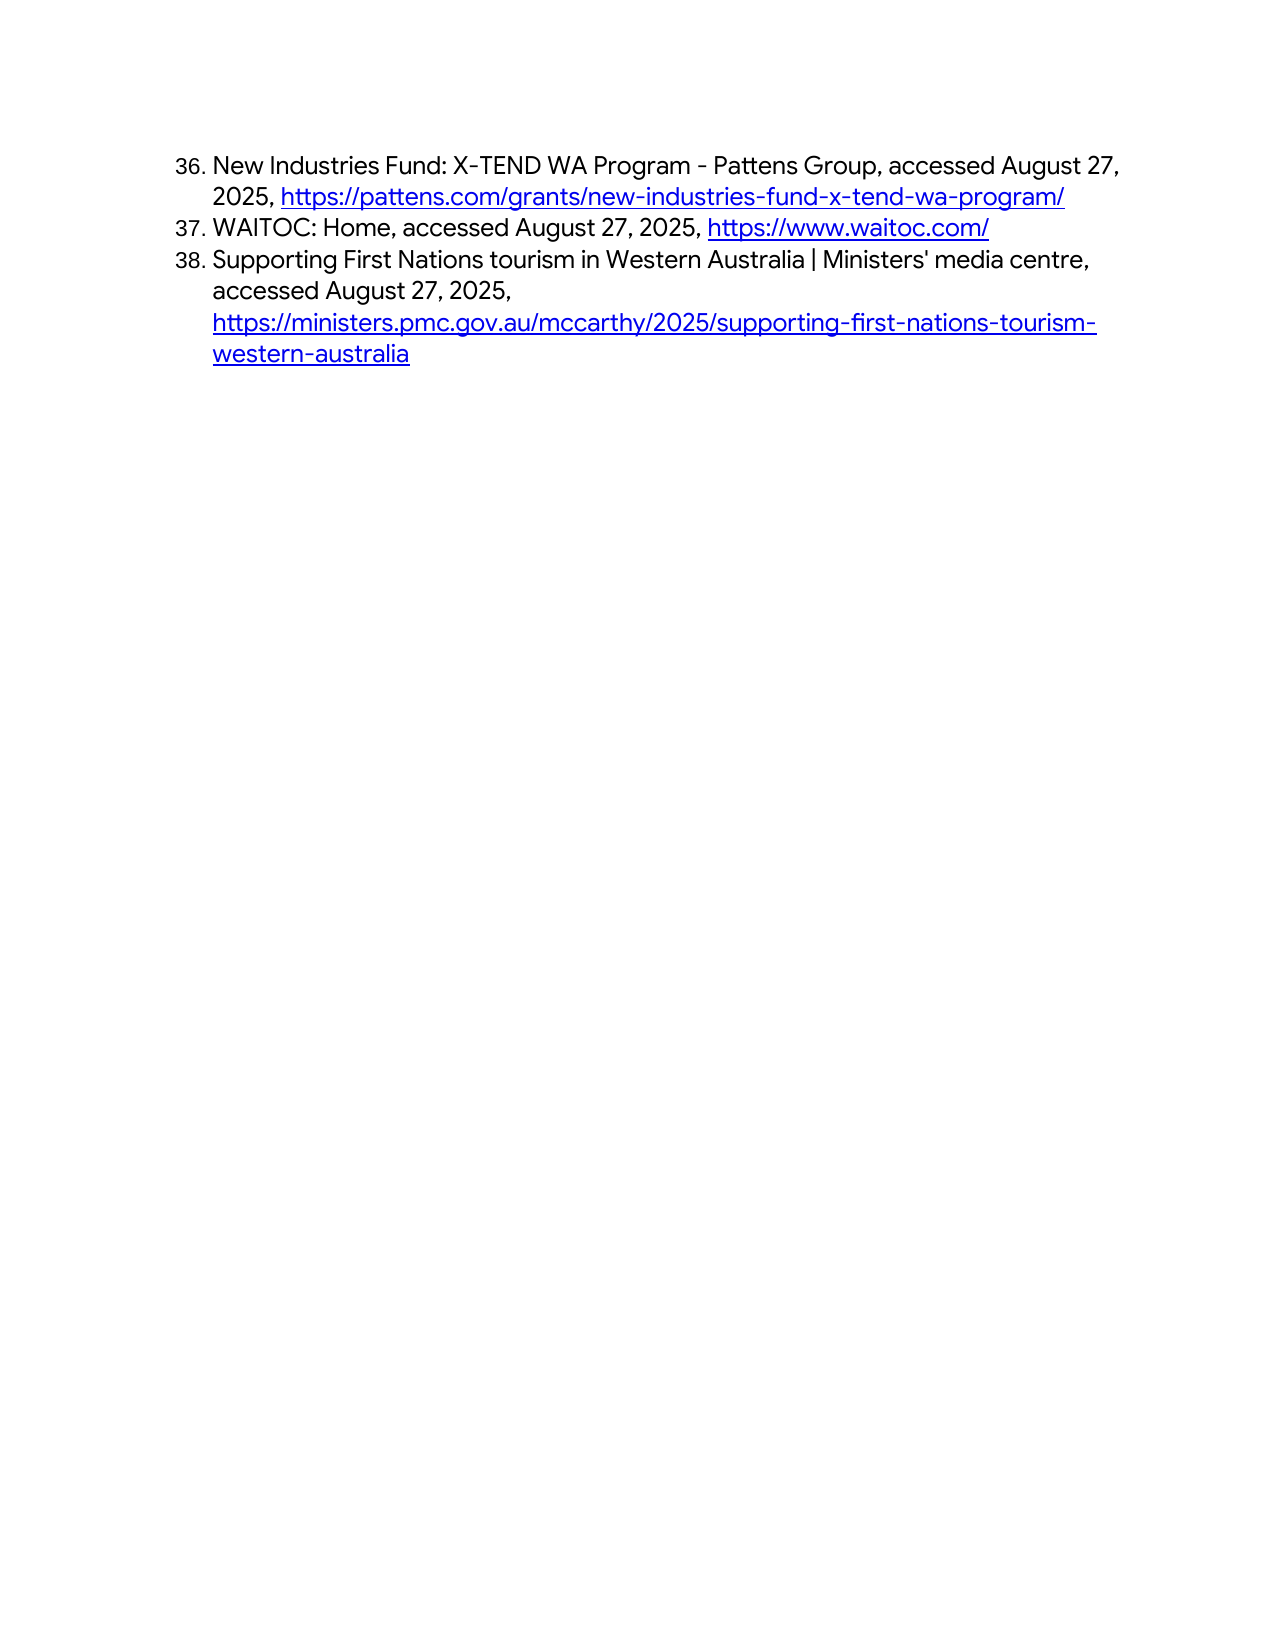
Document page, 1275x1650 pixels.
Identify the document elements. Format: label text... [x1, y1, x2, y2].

list Supporting First Nations tourism in Western Australia | Ministers' media centre, accessed August 27, 2025, https://ministers.pmc.gov.au/mccarthy/2025/supporting-first-nations-tourism-western-australia [175, 244, 1125, 369]
list WAITOC: Home, accessed August 27, 2025, https://www.waitoc.com/ [175, 213, 1125, 244]
list New Industries Fund: X-TEND WA Program - Pattens Group, accessed August 27, 2025, https://pattens.com/grants/new-industries-fund-x-tend-wa-program/ [175, 150, 1125, 213]
